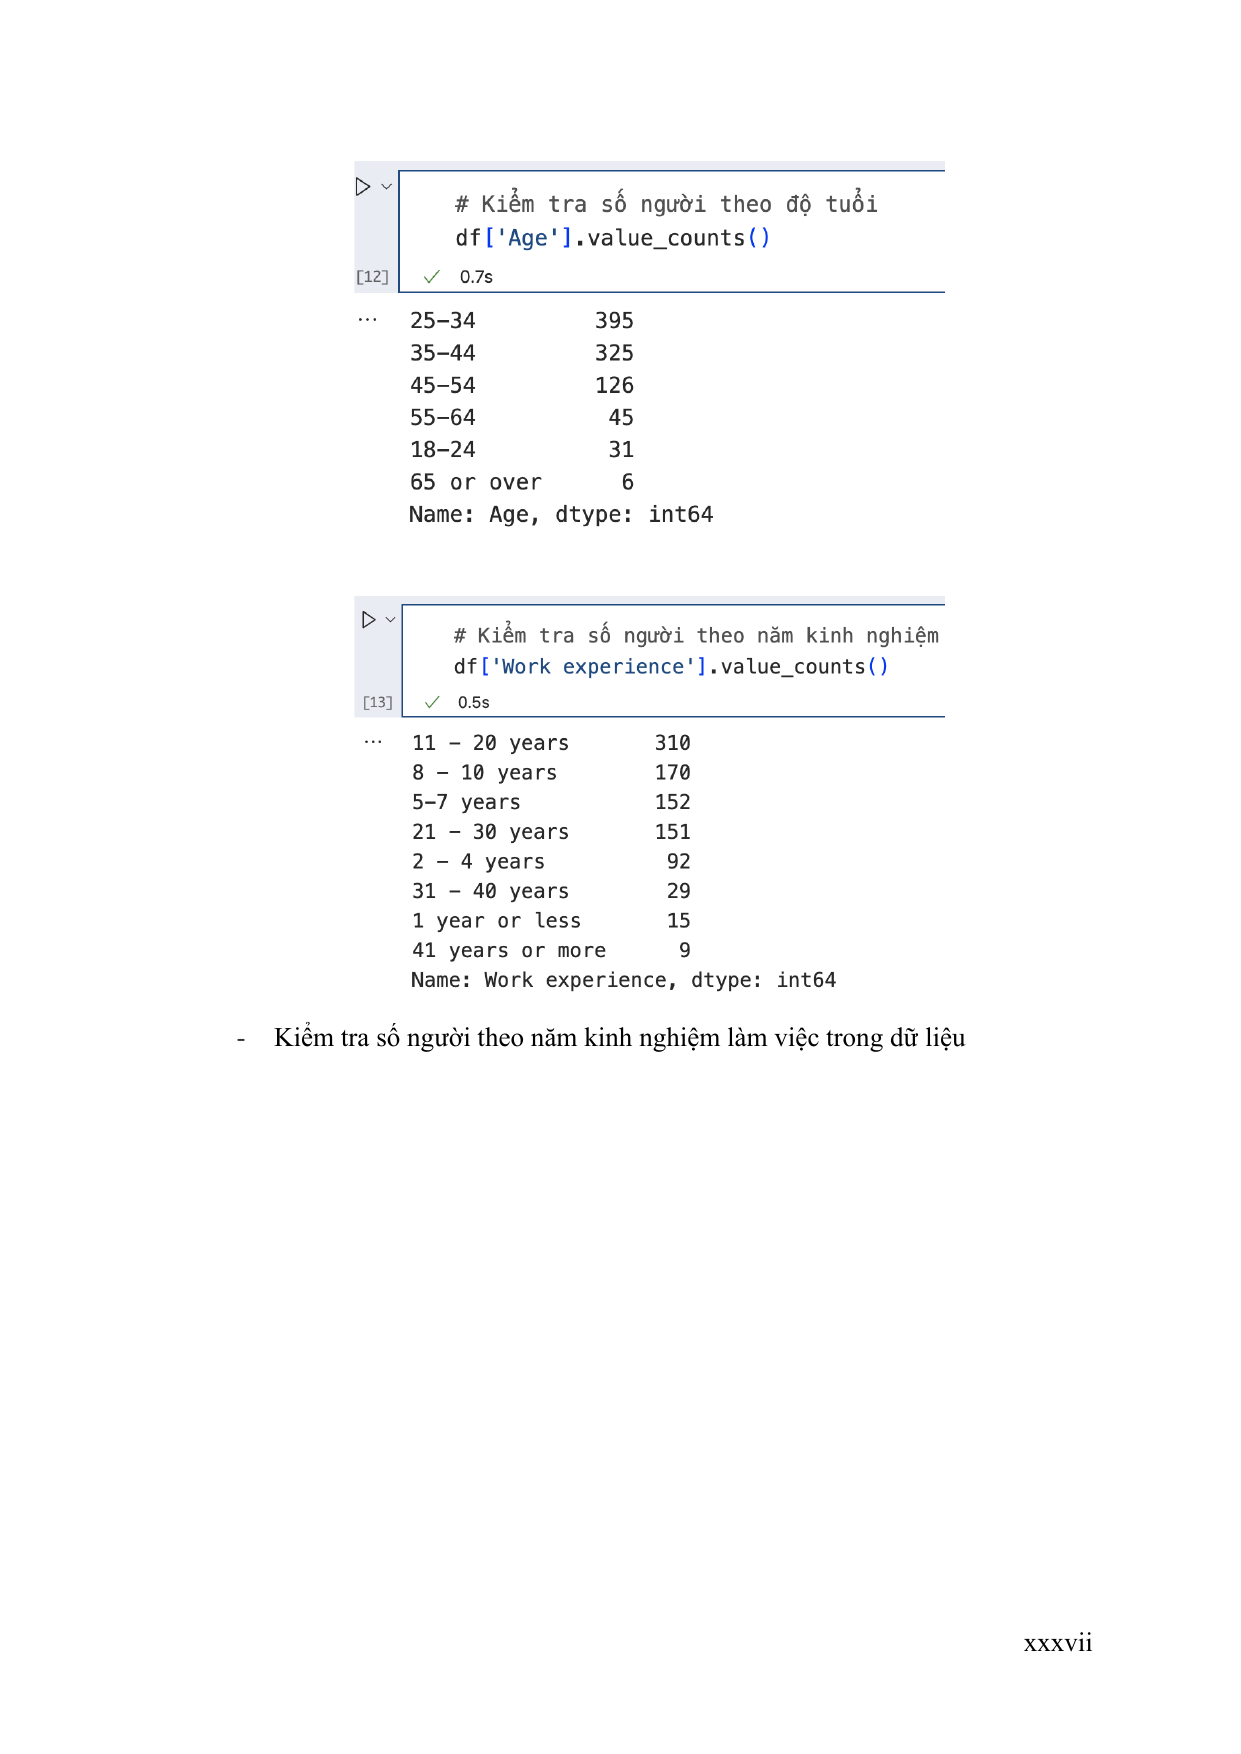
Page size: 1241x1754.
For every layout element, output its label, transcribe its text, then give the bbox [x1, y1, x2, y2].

picture [354, 582, 945, 1023]
picture [354, 153, 945, 539]
